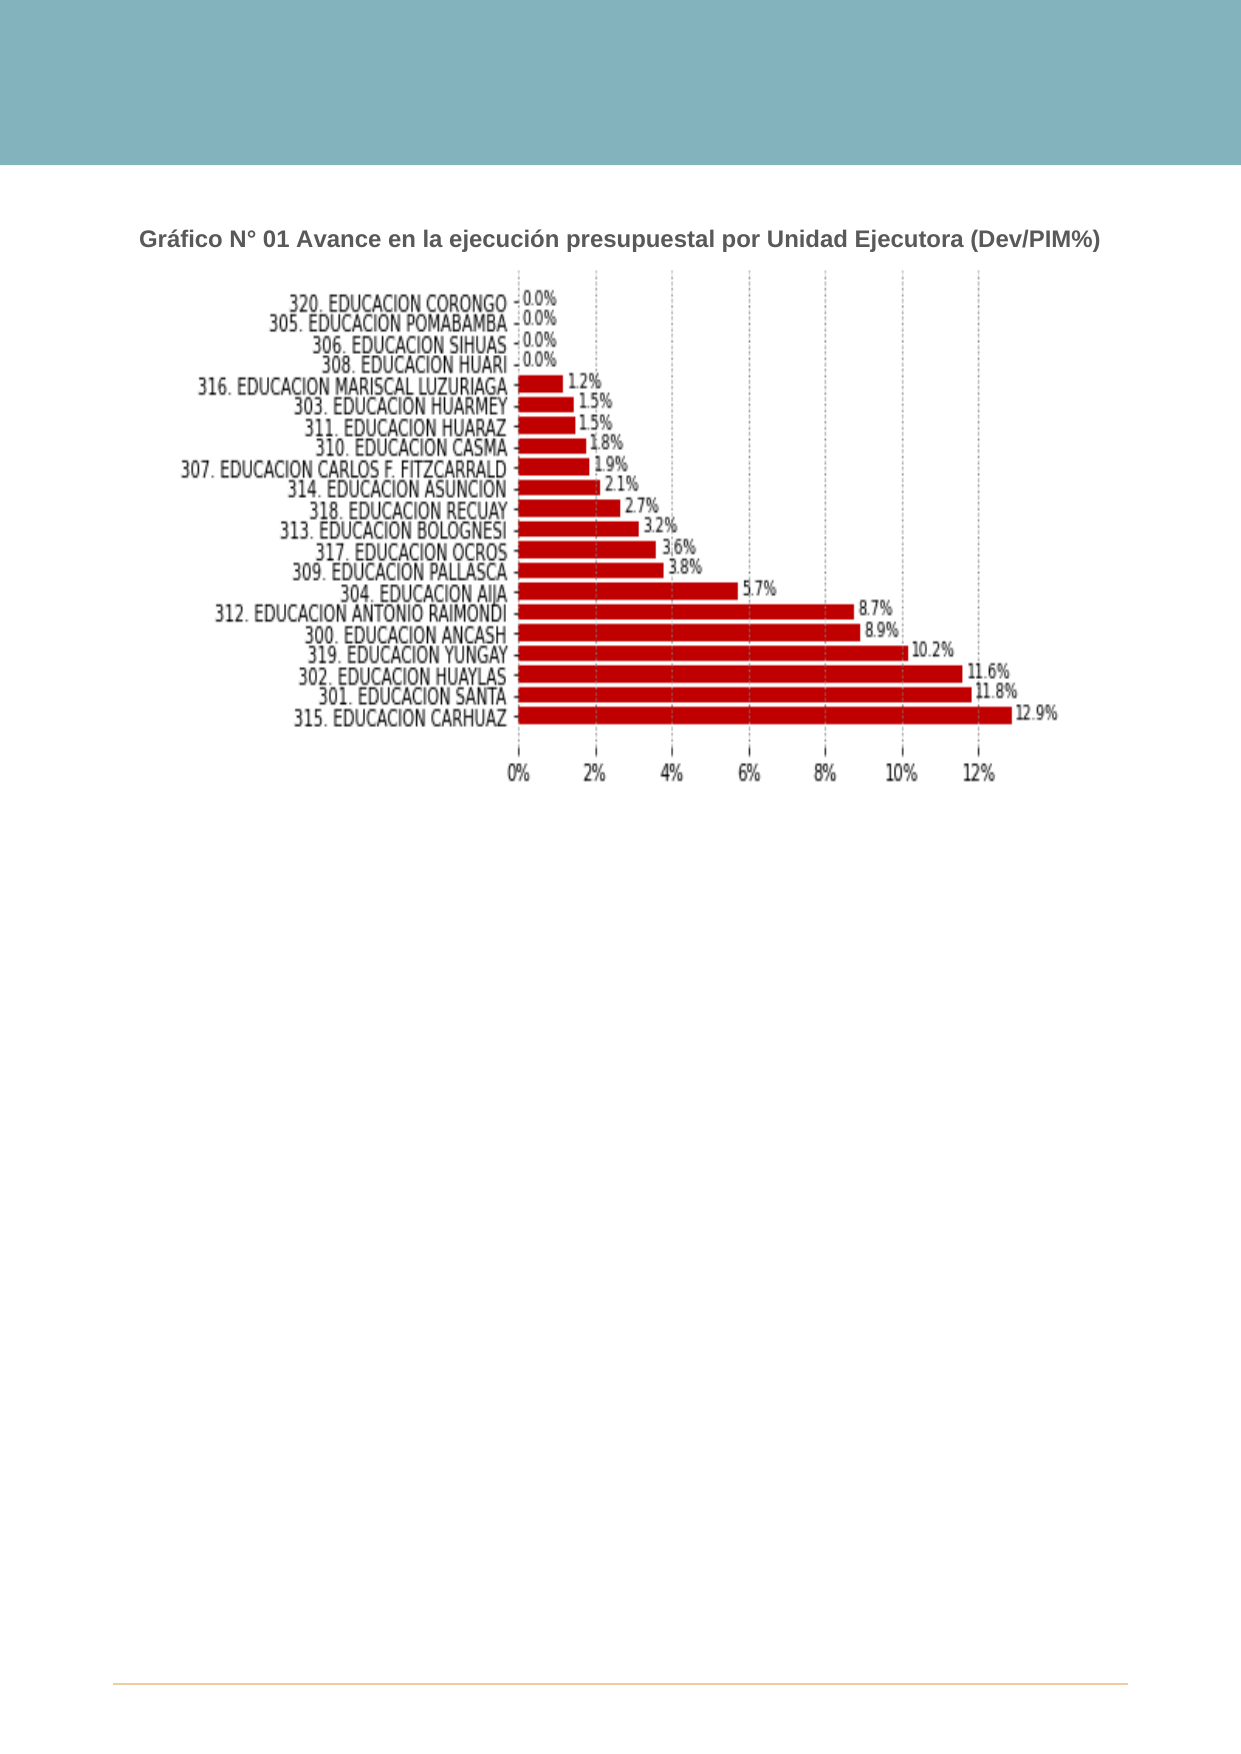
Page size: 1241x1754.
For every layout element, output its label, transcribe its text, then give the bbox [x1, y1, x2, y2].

text Gráfico N° 01 Avance en la ejecución presupuestal por Unidad Ejecutora (Dev/PIM%) [112, 225, 1128, 253]
picture [170, 258, 1071, 799]
